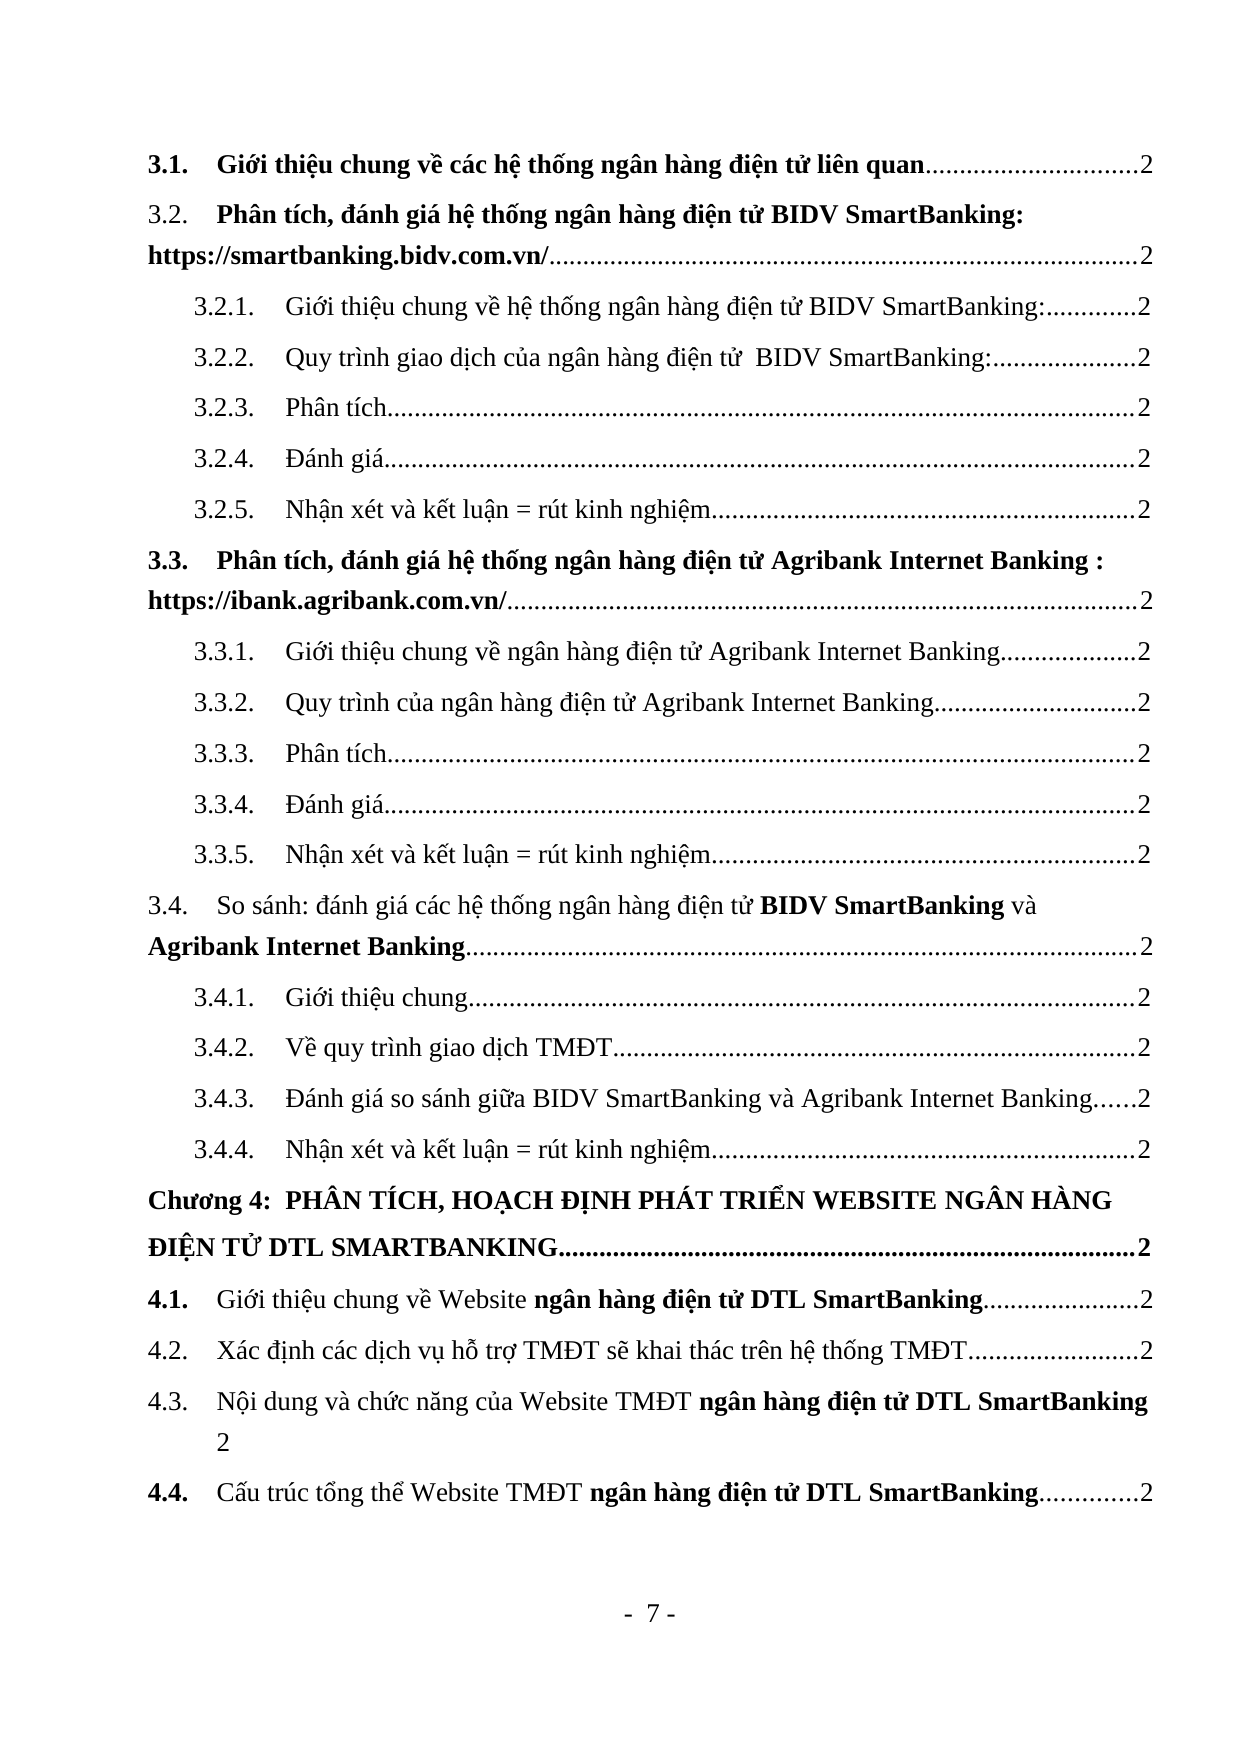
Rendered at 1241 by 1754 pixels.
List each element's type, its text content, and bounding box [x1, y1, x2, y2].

text 3.3.2. Quy trình của ngân hàng điện tử Agribank Internet Banking 2 [193, 686, 1152, 717]
text 3.3.1. Giới thiệu chung về ngân hàng điện tử Agribank Internet Banking 2 [193, 635, 1152, 666]
text 3.2. Phân tích, đánh giá hệ thống ngân hàng điện tử BIDV SmartBanking: https://smartbanking.bidv.com.vn/ 2 [148, 198, 1152, 270]
text 3.1. Giới thiệu chung về các hệ thống ngân hàng điện tử liên quan 2 [148, 148, 1152, 179]
text 3.4.1. Giới thiệu chung 2 [193, 981, 1152, 1012]
text 3.2.5. Nhận xét và kết luận = rút kinh nghiệm 2 [193, 493, 1152, 524]
text 4.3. Nội dung và chức năng của Website TMĐT ngân hàng điện tử DTL SmartBanking 2 [148, 1385, 1152, 1457]
text 3.3.4. Đánh giá 2 [193, 788, 1152, 819]
text 3.4.2. Về quy trình giao dịch TMĐT 2 [193, 1031, 1152, 1063]
text 4.2. Xác định các dịch vụ hỗ trợ TMĐT sẽ khai thác trên hệ thống TMĐT 2 [148, 1334, 1152, 1366]
text 3.3. Phân tích, đánh giá hệ thống ngân hàng điện tử Agribank Internet Banking : https://ibank.agribank.com.vn/ 2 [148, 544, 1152, 616]
text 3.4.3. Đánh giá so sánh giữa BIDV SmartBanking và Agribank Internet Banking 2 [193, 1082, 1152, 1113]
text 3.4. So sánh: đánh giá các hệ thống ngân hàng điện tử BIDV SmartBanking và Agribank Internet Banking 2 [148, 889, 1152, 961]
text 3.3.5. Nhận xét và kết luận = rút kinh nghiệm 2 [193, 838, 1152, 870]
text 3.2.2. Quy trình giao dịch của ngân hàng điện tử BIDV SmartBanking: 2 [193, 341, 1152, 372]
text Chương 4: PHÂN TÍCH, HOẠCH ĐỊNH PHÁT TRIỂN WEBSITE NGÂN HÀNG ĐIỆN TỬ DTL SMARTBANKING 2 [148, 1184, 1152, 1262]
text 3.3.3. Phân tích 2 [193, 737, 1152, 768]
text 4.4. Cấu trúc tổng thể Website TMĐT ngân hàng điện tử DTL SmartBanking 2 [148, 1476, 1152, 1508]
text 3.2.3. Phân tích 2 [193, 391, 1152, 423]
text 3.2.1. Giới thiệu chung về hệ thống ngân hàng điện tử BIDV SmartBanking: 2 [193, 290, 1152, 321]
text 3.2.4. Đánh giá 2 [193, 442, 1152, 473]
text 4.1. Giới thiệu chung về Website ngân hàng điện tử DTL SmartBanking 2 [148, 1283, 1152, 1315]
text 3.4.4. Nhận xét và kết luận = rút kinh nghiệm 2 [193, 1133, 1152, 1164]
